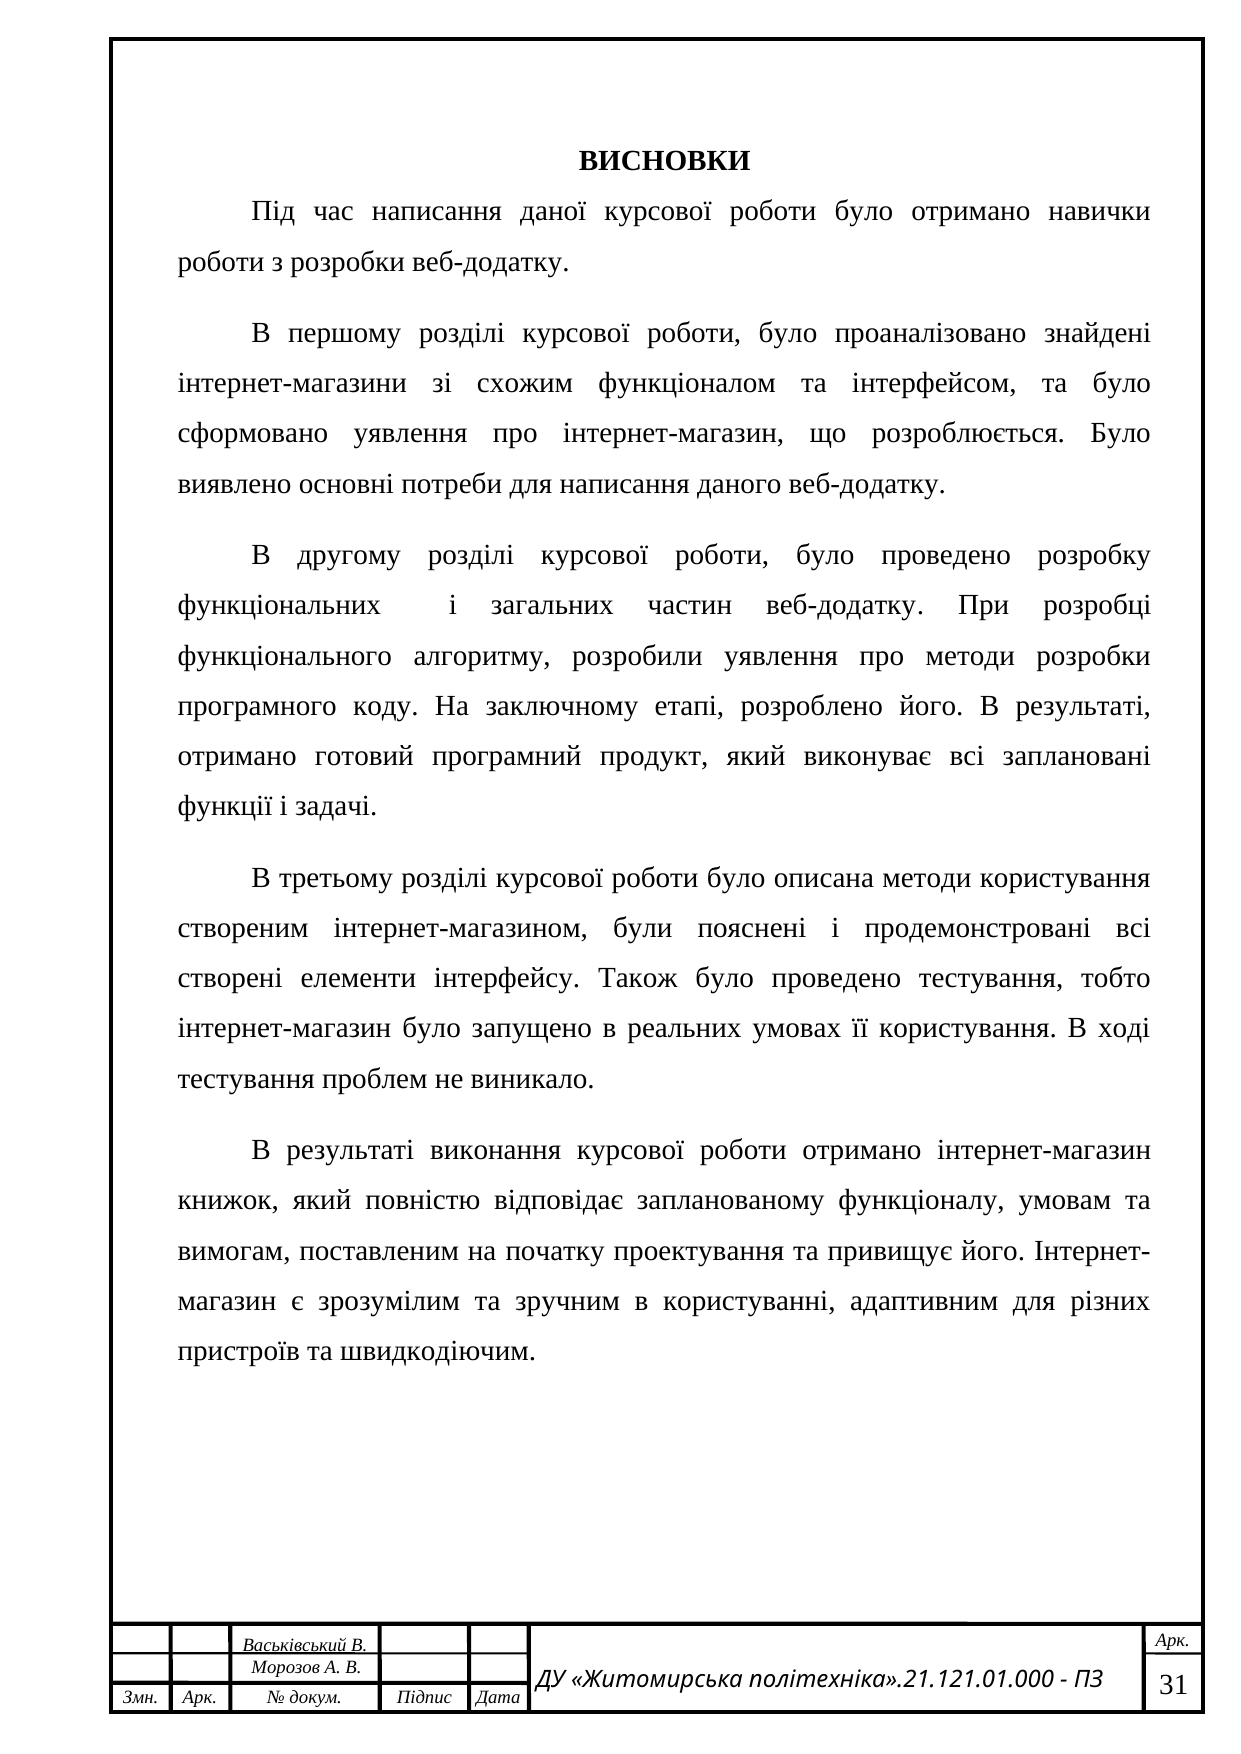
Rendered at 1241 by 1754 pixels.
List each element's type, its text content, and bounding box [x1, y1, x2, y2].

text Під час написання даної курсової роботи було отримано навички роботи з розробки веб-додатку. [177, 193, 1152, 277]
subtitle ВИСНОВКИ [177, 143, 1152, 177]
text В результаті виконання курсової роботи отримано інтернет-магазин книжок, який повністю відповідає запланованому функціоналу, умовам та вимогам, поставленим на початку проектування та привищує його. Інтернет-магазин є зрозумілим та зручним в користуванні, адаптивним для різних пристроїв та швидкодіючим. [177, 1132, 1152, 1367]
text В другому розділі курсової роботи, було проведено розробку функціональних і загальних частин веб-додатку. При розробці функціонального алгоритму, розробили уявлення про методи розробки програмного коду. На заключному етапі, розроблено його. В результаті, отримано готовий програмний продукт, який виконуває всі заплановані функції і задачі. [177, 537, 1152, 822]
text В першому розділі курсової роботи, було проаналізовано знайдені інтернет-магазини зі схожим функціоналом та інтерфейсом, та було сформовано уявлення про інтернет-магазин, що розроблюється. Було виявлено основні потреби для написання даного веб-додатку. [177, 315, 1152, 499]
text В третьому розділі курсової роботи було описана методи користування створеним інтернет-магазином, були пояснені і продемонстровані всі створені елементи інтерфейсу. Також було проведено тестування, тобто інтернет-магазин було запущено в реальних умовах її користування. В ході тестування проблем не виникало. [177, 860, 1152, 1094]
